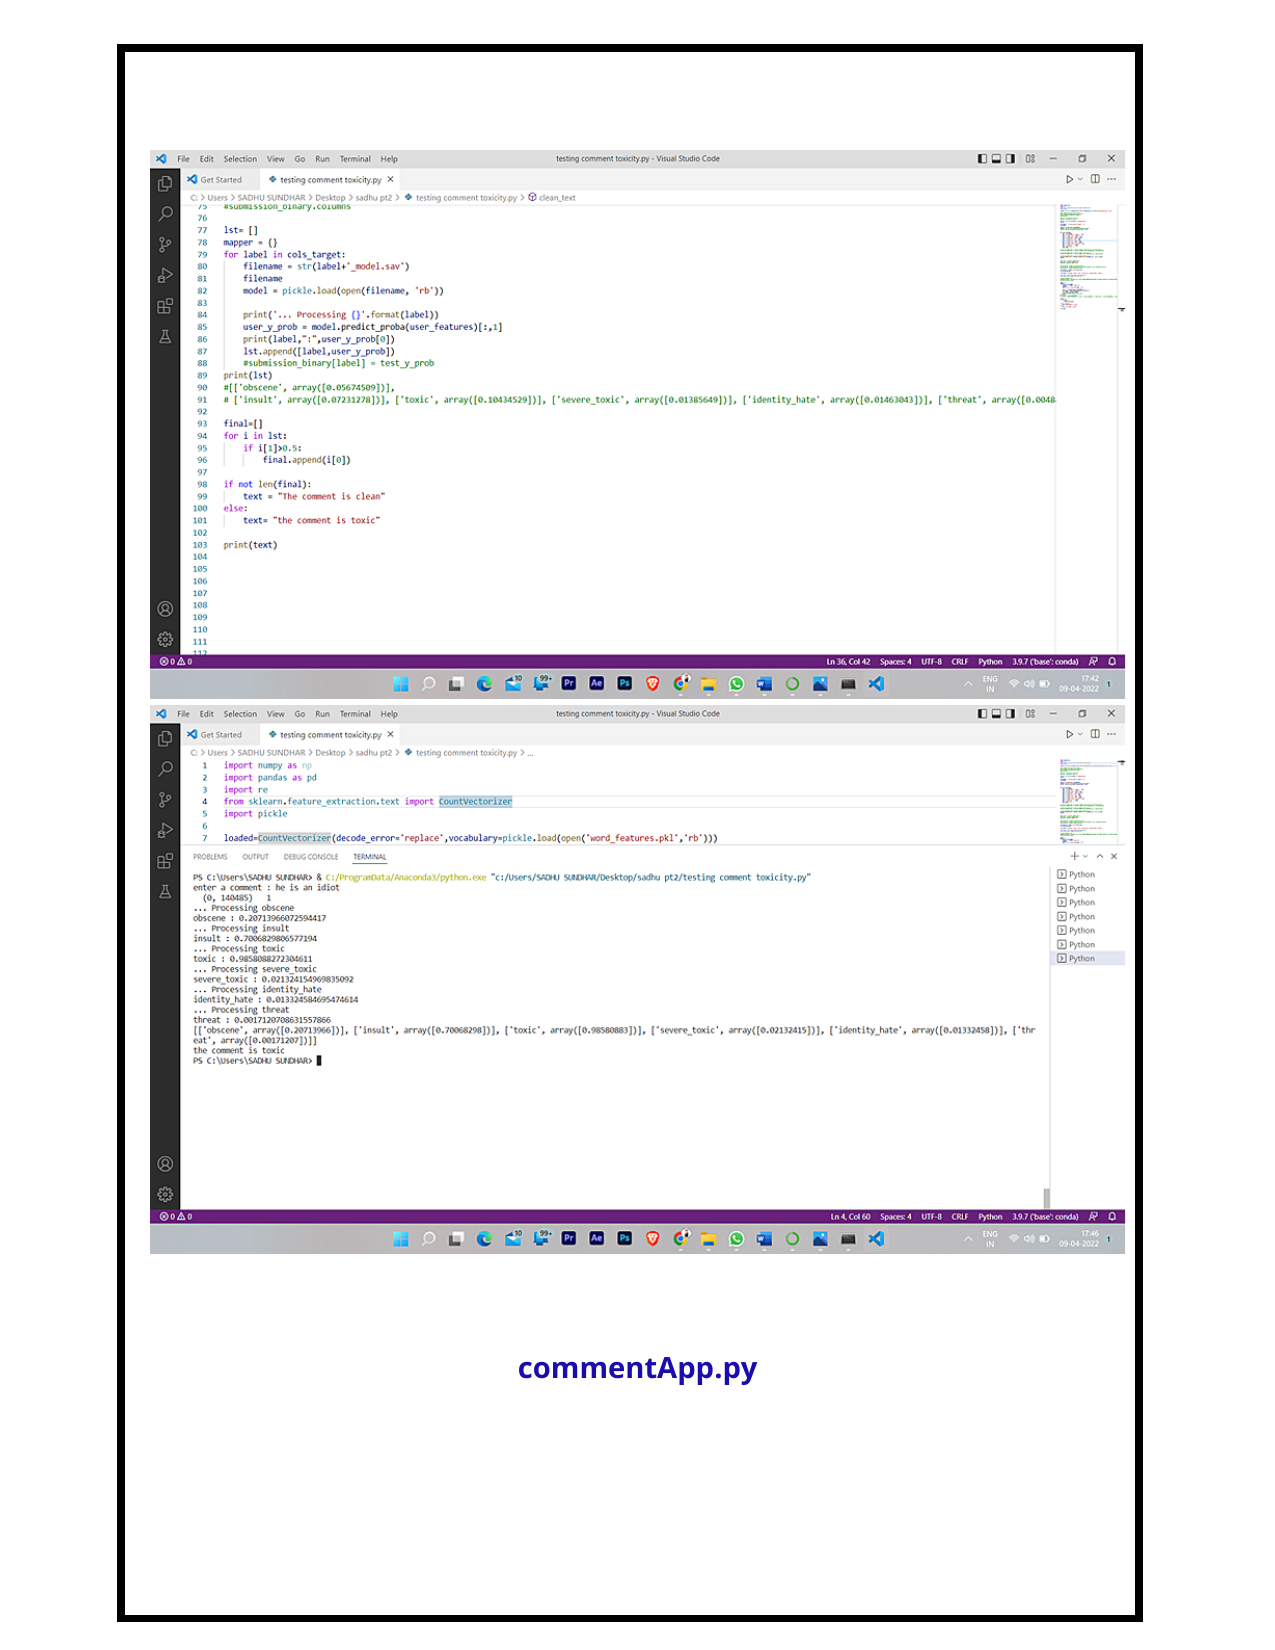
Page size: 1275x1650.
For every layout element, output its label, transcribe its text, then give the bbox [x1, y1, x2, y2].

picture [150, 150, 1125, 699]
picture [150, 705, 1125, 1254]
text commentApp.py [150, 1347, 1125, 1387]
